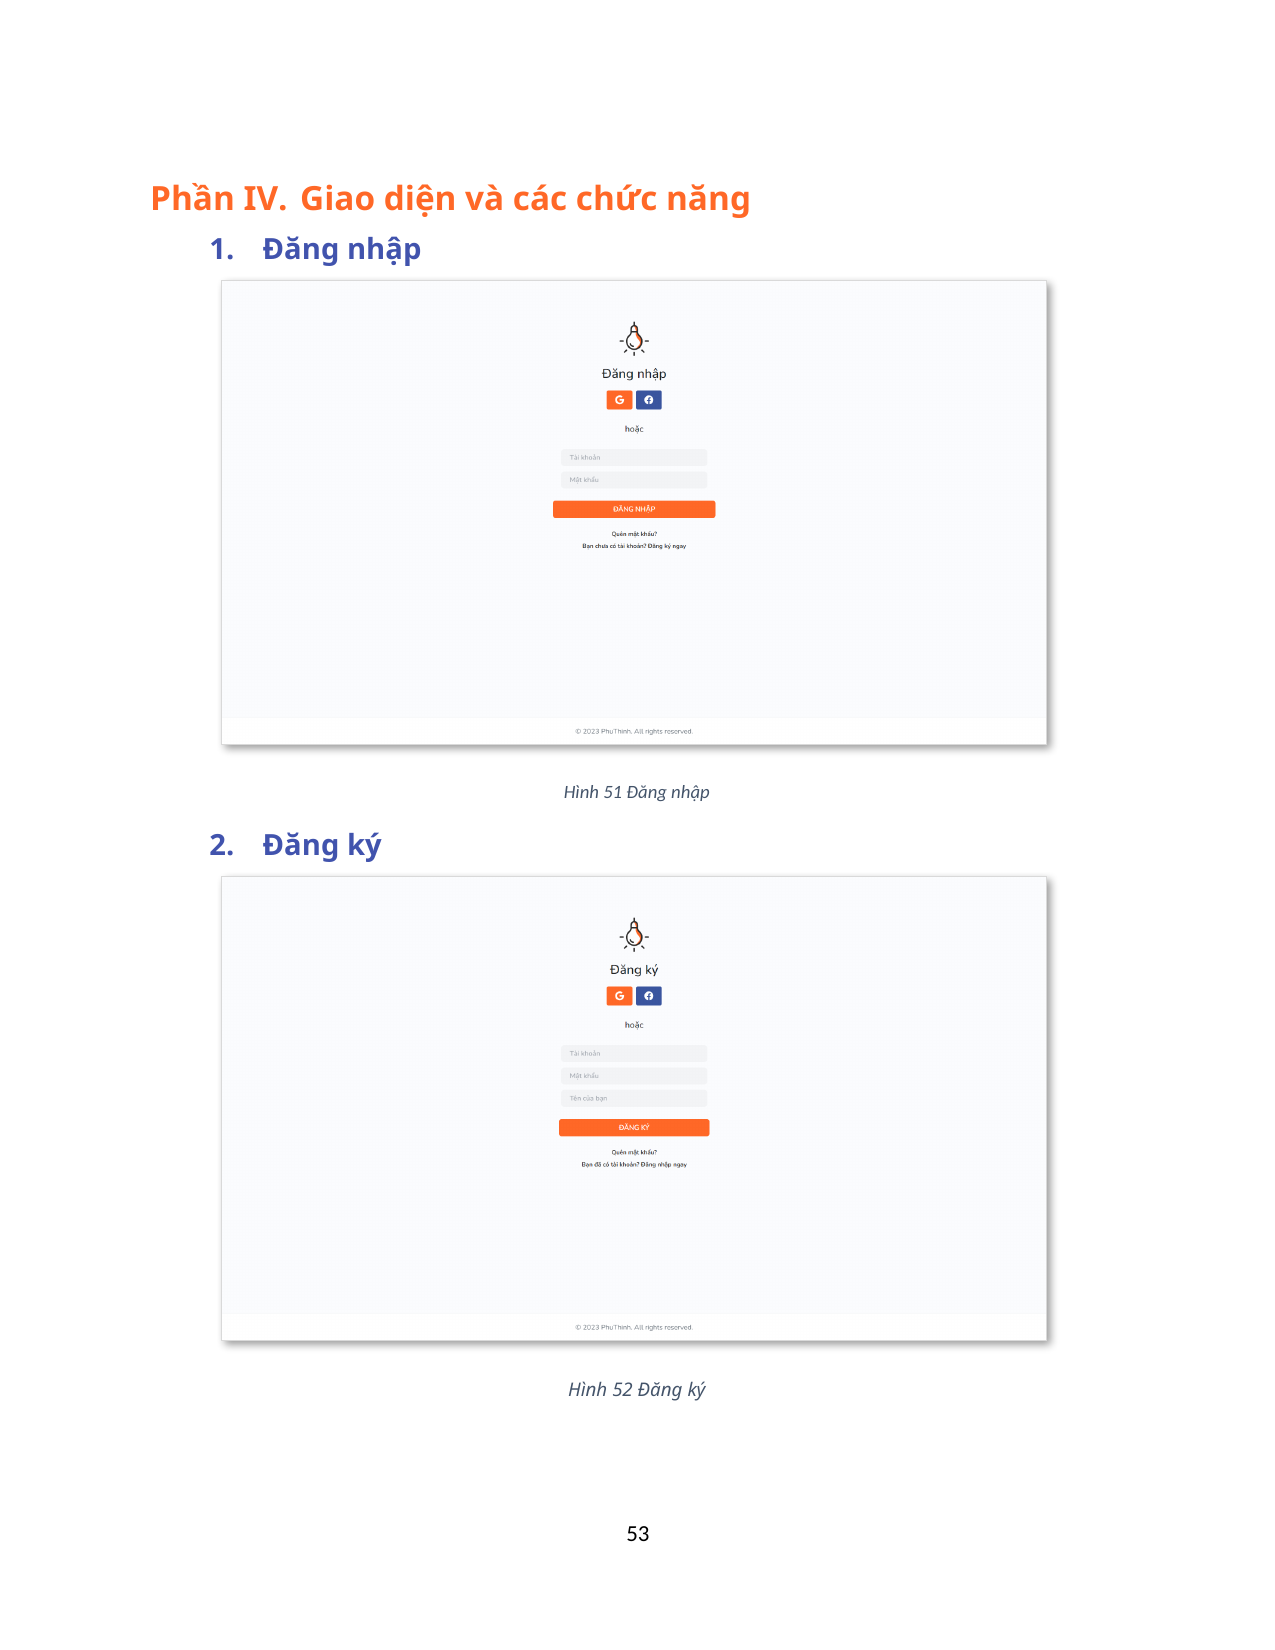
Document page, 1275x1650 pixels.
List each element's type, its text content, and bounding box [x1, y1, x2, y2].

picture [222, 877, 1046, 1340]
text Hình 52 Đăng ký [150, 1377, 1125, 1402]
subtitle Giao diện và các chức năng [150, 175, 1125, 220]
picture [222, 281, 1046, 744]
subtitle Đăng nhập [209, 228, 1125, 268]
subtitle Đăng ký [209, 824, 1125, 864]
